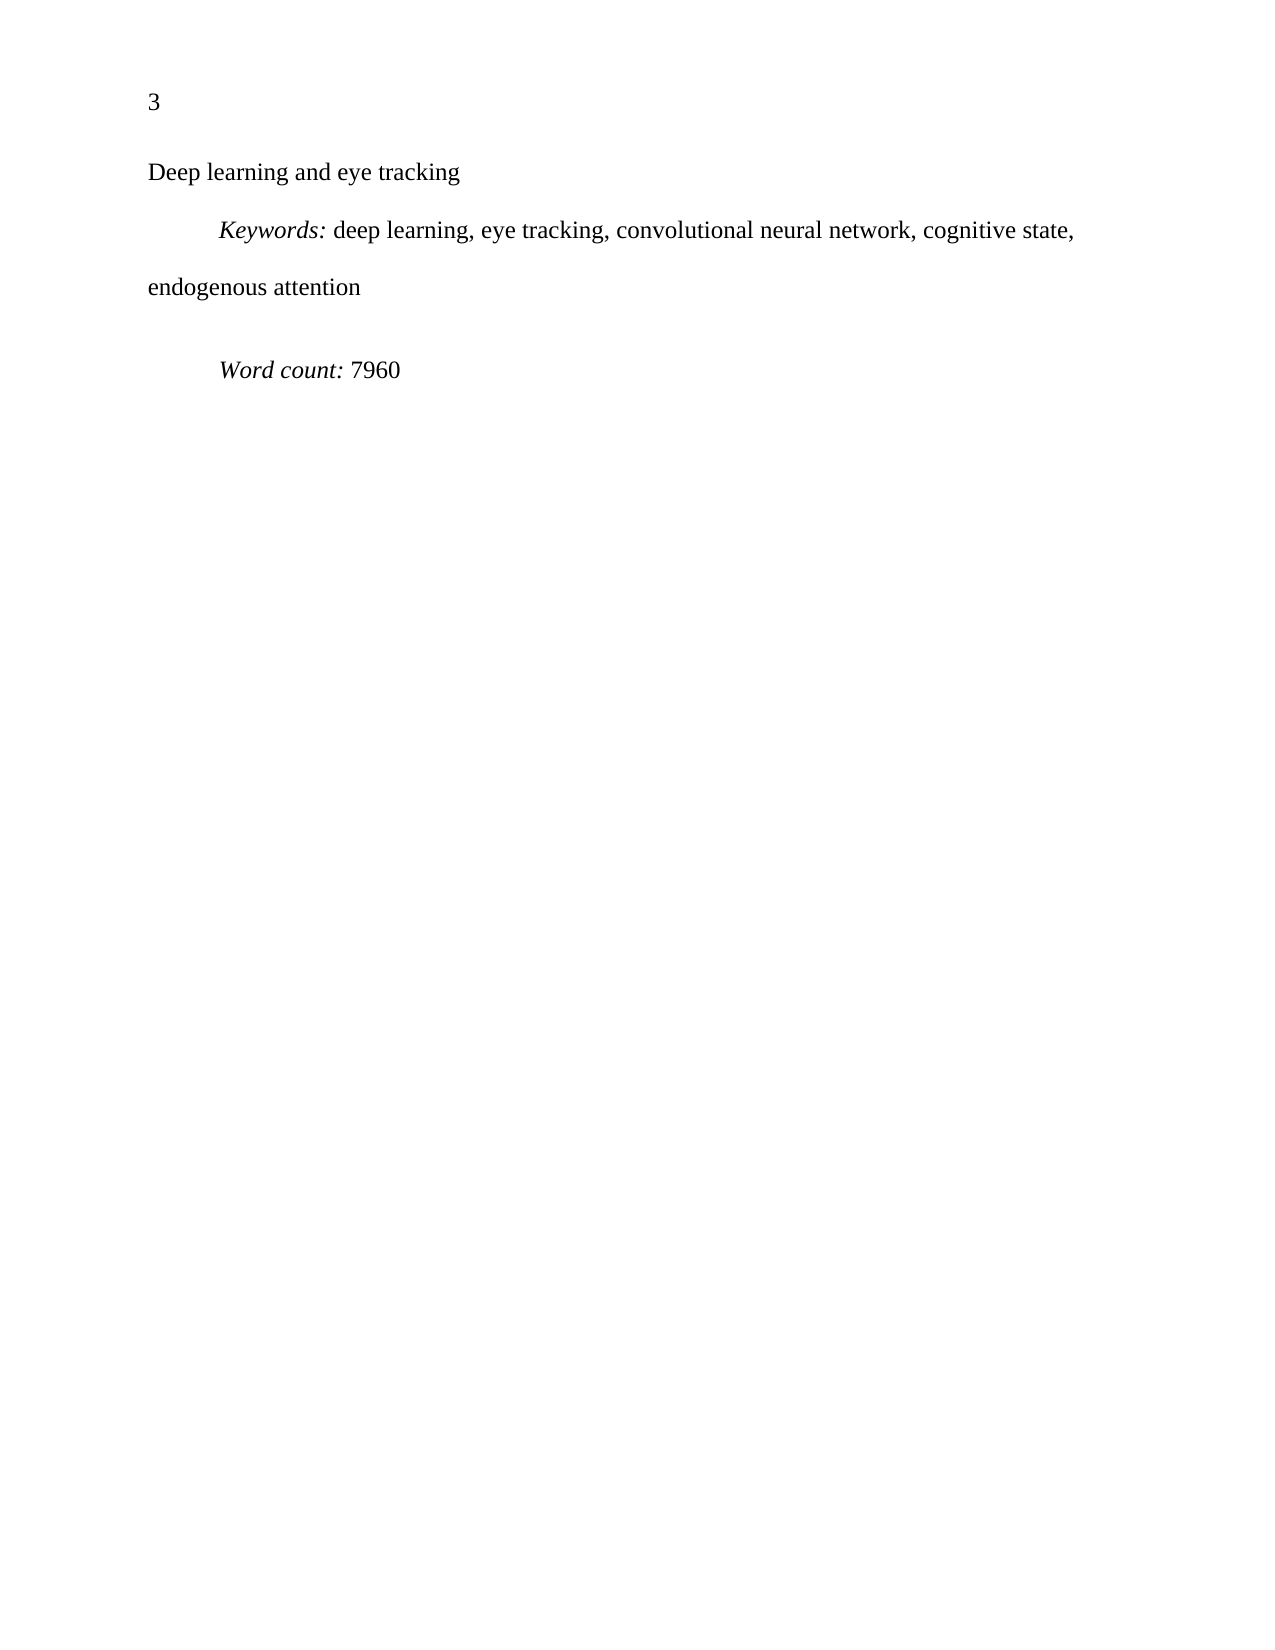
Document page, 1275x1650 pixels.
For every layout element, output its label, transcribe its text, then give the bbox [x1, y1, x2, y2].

text Word count: 7960 [148, 355, 1127, 384]
text Keywords: deep learning, eye tracking, convolutional neural network, cognitive state, endogenous attention [148, 215, 1127, 301]
